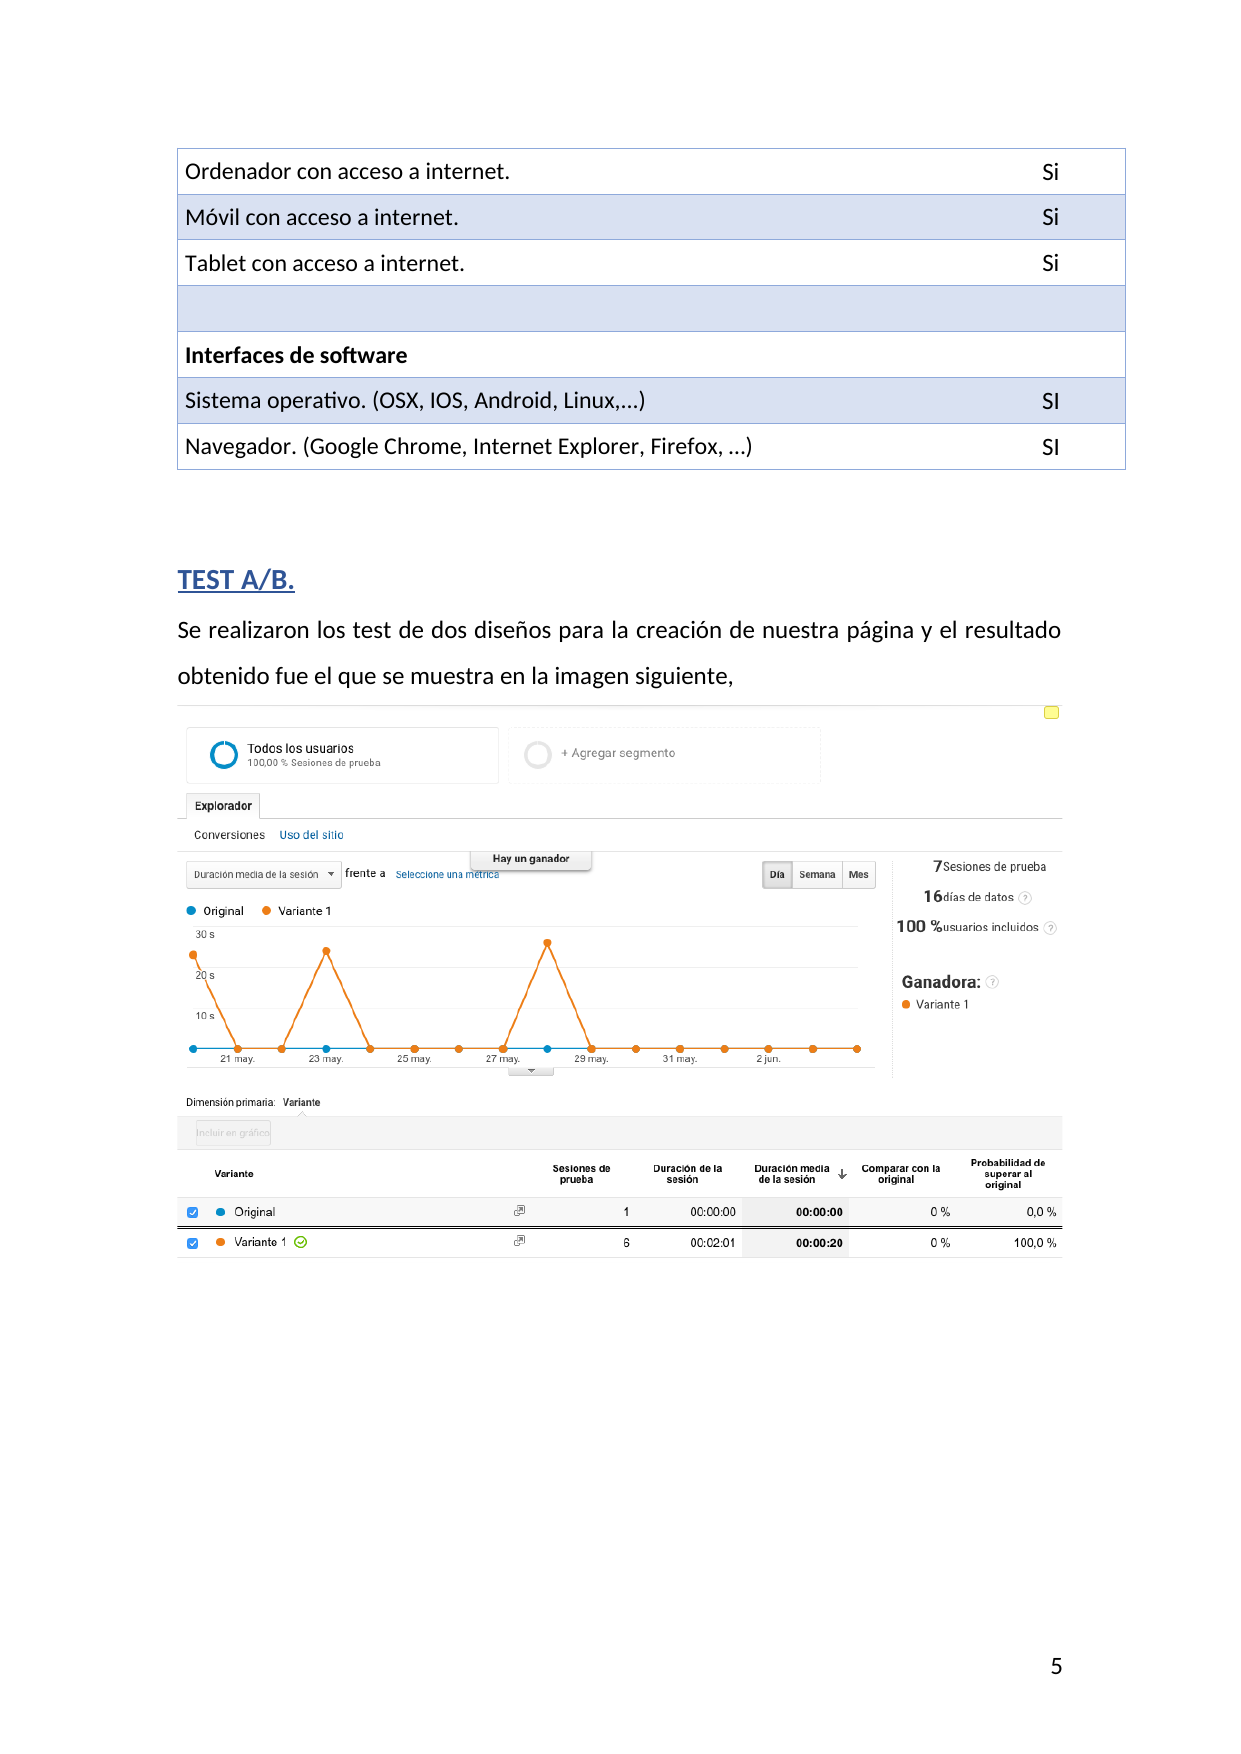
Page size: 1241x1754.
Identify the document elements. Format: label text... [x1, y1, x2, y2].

table_cell Si [976, 195, 1125, 239]
text Se realizaron los test de dos diseños para la creación de nuestra página y el resultado obtenido fue el que se muestra en la imagen siguiente, [177, 614, 1063, 691]
table_cell Móvil con acceso a internet. [178, 195, 976, 239]
table_cell Interfaces de software [178, 332, 976, 377]
table_cell SI [976, 424, 1125, 468]
text TEST A/B. [177, 561, 1063, 597]
picture [177, 705, 1063, 1263]
table_cell [976, 286, 1125, 331]
table_cell Navegador. (Google Chrome, Internet Explorer, Firefox, …) [178, 424, 976, 468]
table_cell Sistema operativo. (OSX, IOS, Android, Linux,...) [178, 378, 976, 423]
table_cell Ordenador con acceso a internet. [178, 149, 976, 193]
table_cell Si [976, 149, 1125, 193]
table_cell [178, 286, 976, 331]
table_cell Tablet con acceso a internet. [178, 240, 976, 285]
table_cell SI [976, 378, 1125, 423]
table_cell Si [976, 240, 1125, 285]
table_cell [976, 332, 1125, 377]
